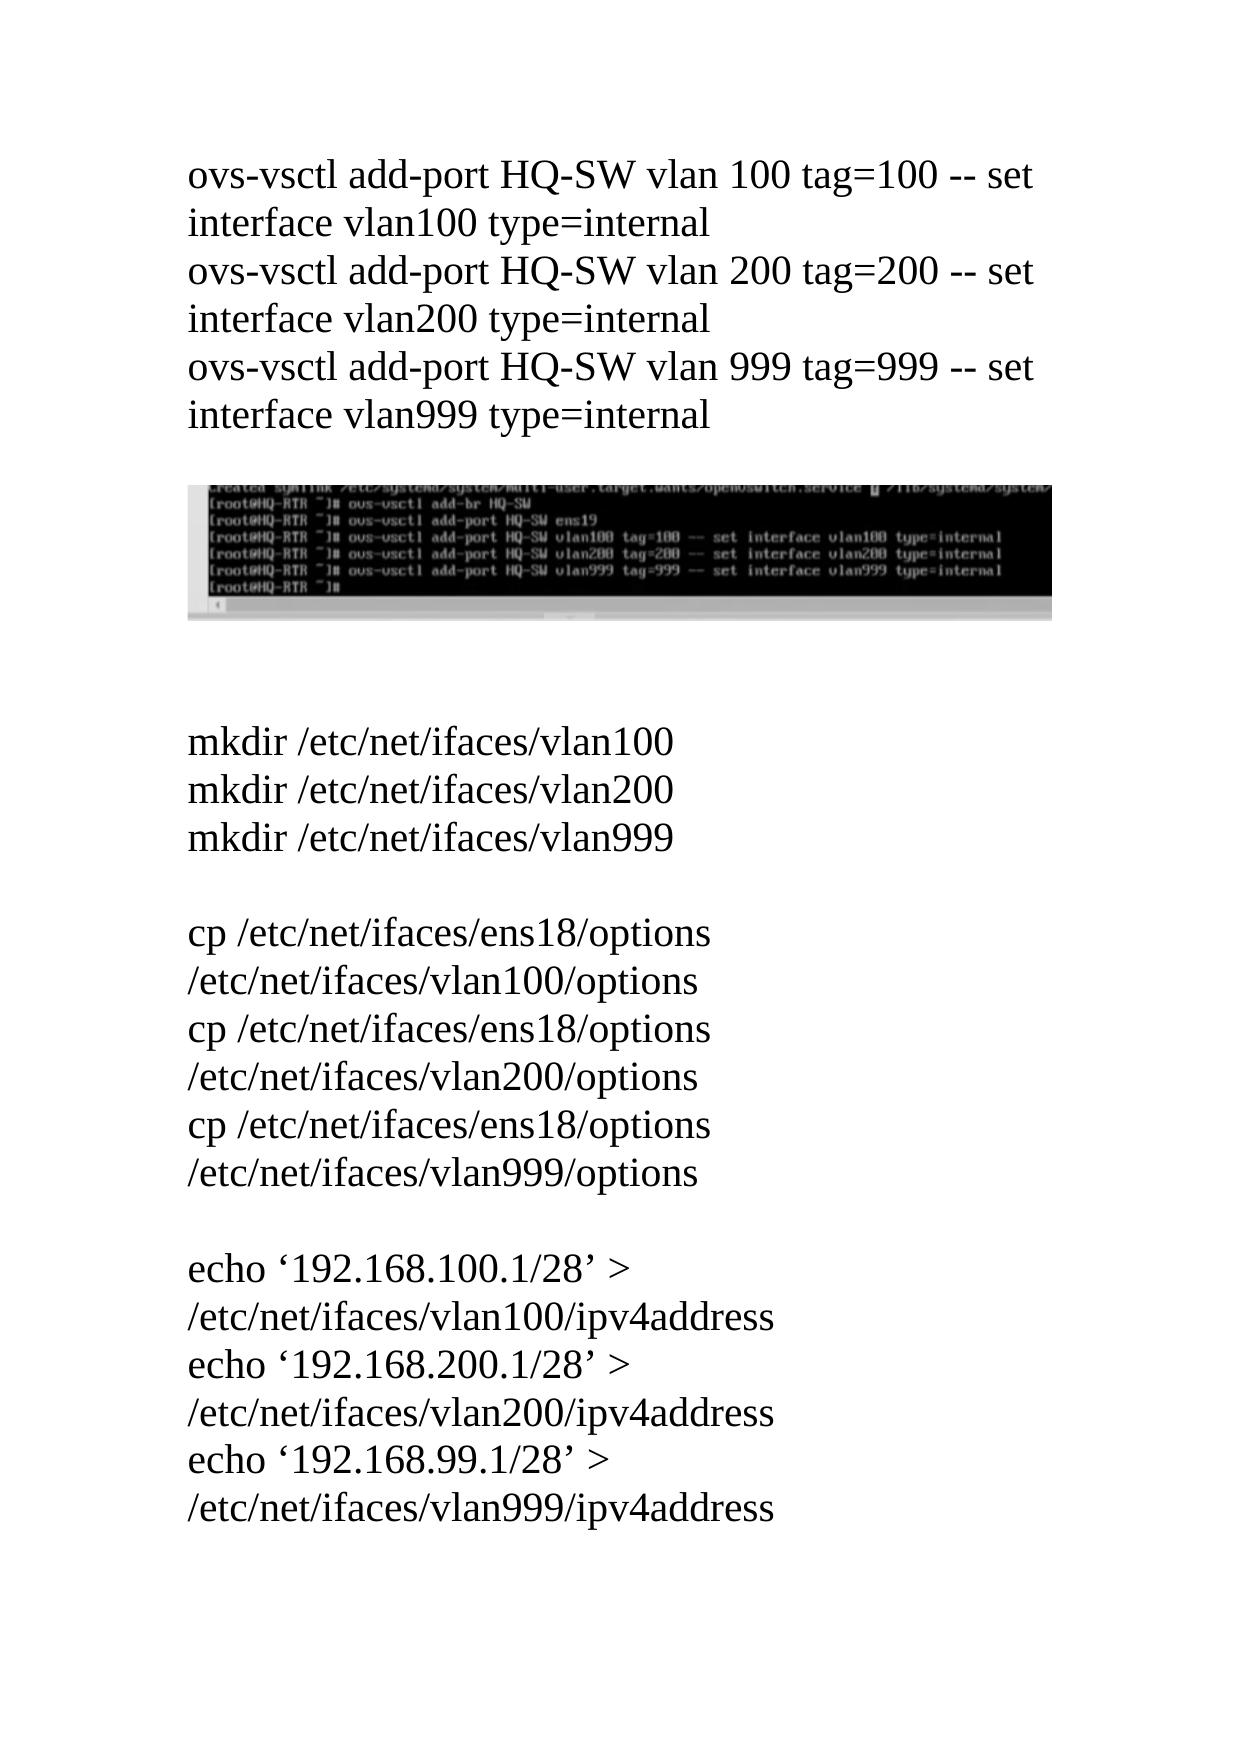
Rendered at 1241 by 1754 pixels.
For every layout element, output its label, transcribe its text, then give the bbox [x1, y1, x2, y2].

text ovs-vsctl add-port HQ-SW vlan 200 tag=200 -- set interface vlan200 type=internal [187, 246, 1053, 342]
text mkdir /etc/net/ifaces/vlan999 [187, 812, 1053, 860]
text cp /etc/net/ifaces/ens18/options /etc/net/ifaces/vlan999/options [187, 1099, 1053, 1195]
text cp /etc/net/ifaces/ens18/options /etc/net/ifaces/vlan200/options [187, 1004, 1053, 1099]
text echo ‘192.168.200.1/28’ > /etc/net/ifaces/vlan200/ipv4address [187, 1339, 1053, 1435]
text ovs-vsctl add-port HQ-SW vlan 100 tag=100 -- set interface vlan100 type=internal [187, 150, 1053, 246]
text mkdir /etc/net/ifaces/vlan200 [187, 764, 1053, 812]
text echo ‘192.168.99.1/28’ > /etc/net/ifaces/vlan999/ipv4address [187, 1435, 1053, 1531]
text cp /etc/net/ifaces/ens18/options /etc/net/ifaces/vlan100/options [187, 908, 1053, 1004]
text echo ‘192.168.100.1/28’ > /etc/net/ifaces/vlan100/ipv4address [187, 1243, 1053, 1339]
text ovs-vsctl add-port HQ-SW vlan 999 tag=999 -- set interface vlan999 type=internal [187, 342, 1053, 437]
picture [187, 485, 1052, 621]
text mkdir /etc/net/ifaces/vlan100 [187, 716, 1053, 764]
